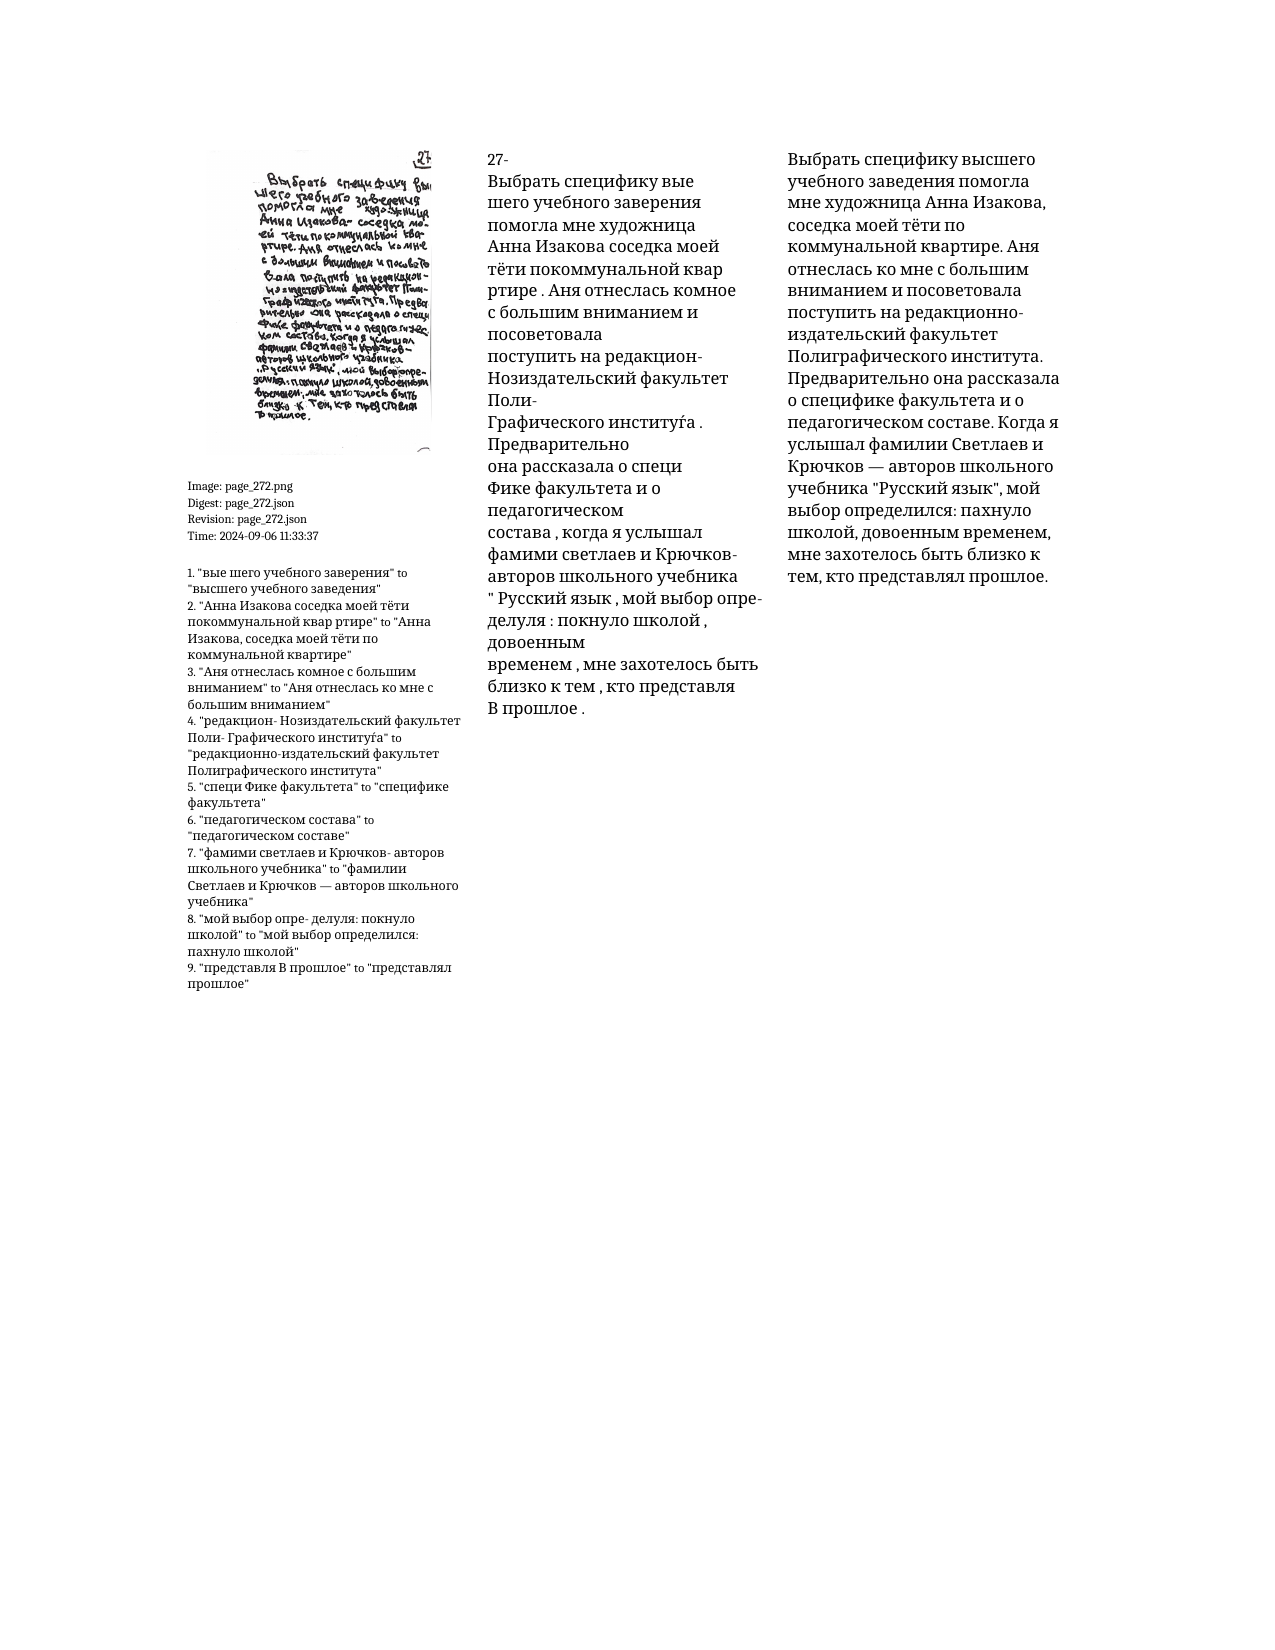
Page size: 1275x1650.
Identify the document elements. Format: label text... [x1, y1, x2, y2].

table_header Image: page_272.png Digest: page_272.json Revision: page_272.json Time: 2024-09-06 11:33:37 1. "вые шего учебного заверения" to "высшего учебного заведения" 2. "Анна Изакова соседка моей тёти покоммунальной квар ртире" to "Анна Изакова, соседка моей тёти по коммунальной квартире" 3. "Аня отнеслась комное с большим вниманием" to "Аня отнеслась ко мне с большим вниманием" 4. "редакцион- Нозиздательский факультет Поли- Графического институѓа" to "редакционно-издательский факультет Полиграфического института" 5. "специ Фике факультета" to "специфике факультета" 6. "педагогическом состава" to "педагогическом составе" 7. "фамими светлаев и Крючков- авторов школьного учебника" to "фамилии Светлаев и Крючков — авторов школьного учебника" 8. "мой выбор опре- делуля: покнуло школой" to "мой выбор определился: пахнуло школой" 9. "представля В прошлое" to "представлял прошлое" [176, 150, 476, 1500]
picture [206, 150, 432, 455]
table_header Выбрать специфику высшего учебного заведения помогла мне художница Анна Изакова, соседка моей тёти по коммунальной квартире. Аня отнеслась ко мне с большим вниманием и посоветовала поступить на редакционно-издательский факультет Полиграфического института. Предварительно она рассказала о специфике факультета и о педагогическом составе. Когда я услышал фамилии Светлаев и Крючков — авторов школьного учебника "Русский язык", мой выбор определился: пахнуло школой, довоенным временем, мне захотелось быть близко к тем, кто представлял прошлое. [776, 150, 1076, 1500]
table_header 27- Выбрать специфику вые шего учебного заверения помогла мне художница Анна Изакова соседка моей тёти покоммунальной квар ртире . Аня отнеслась комное с большим вниманием и посоветовала поступить на редакцион- Нозиздательский факультет Поли- Графического институѓа . Предварительно она рассказала о специ Фике факультета и о педагогическом состава , когда я услышал фамими светлаев и Крючков- авторов школьного учебника " Русский язык , мой выбор опре- делуля : покнуло школой , довоенным временем , мне захотелось быть близко к тем , кто представля В прошлое . [476, 150, 776, 1500]
